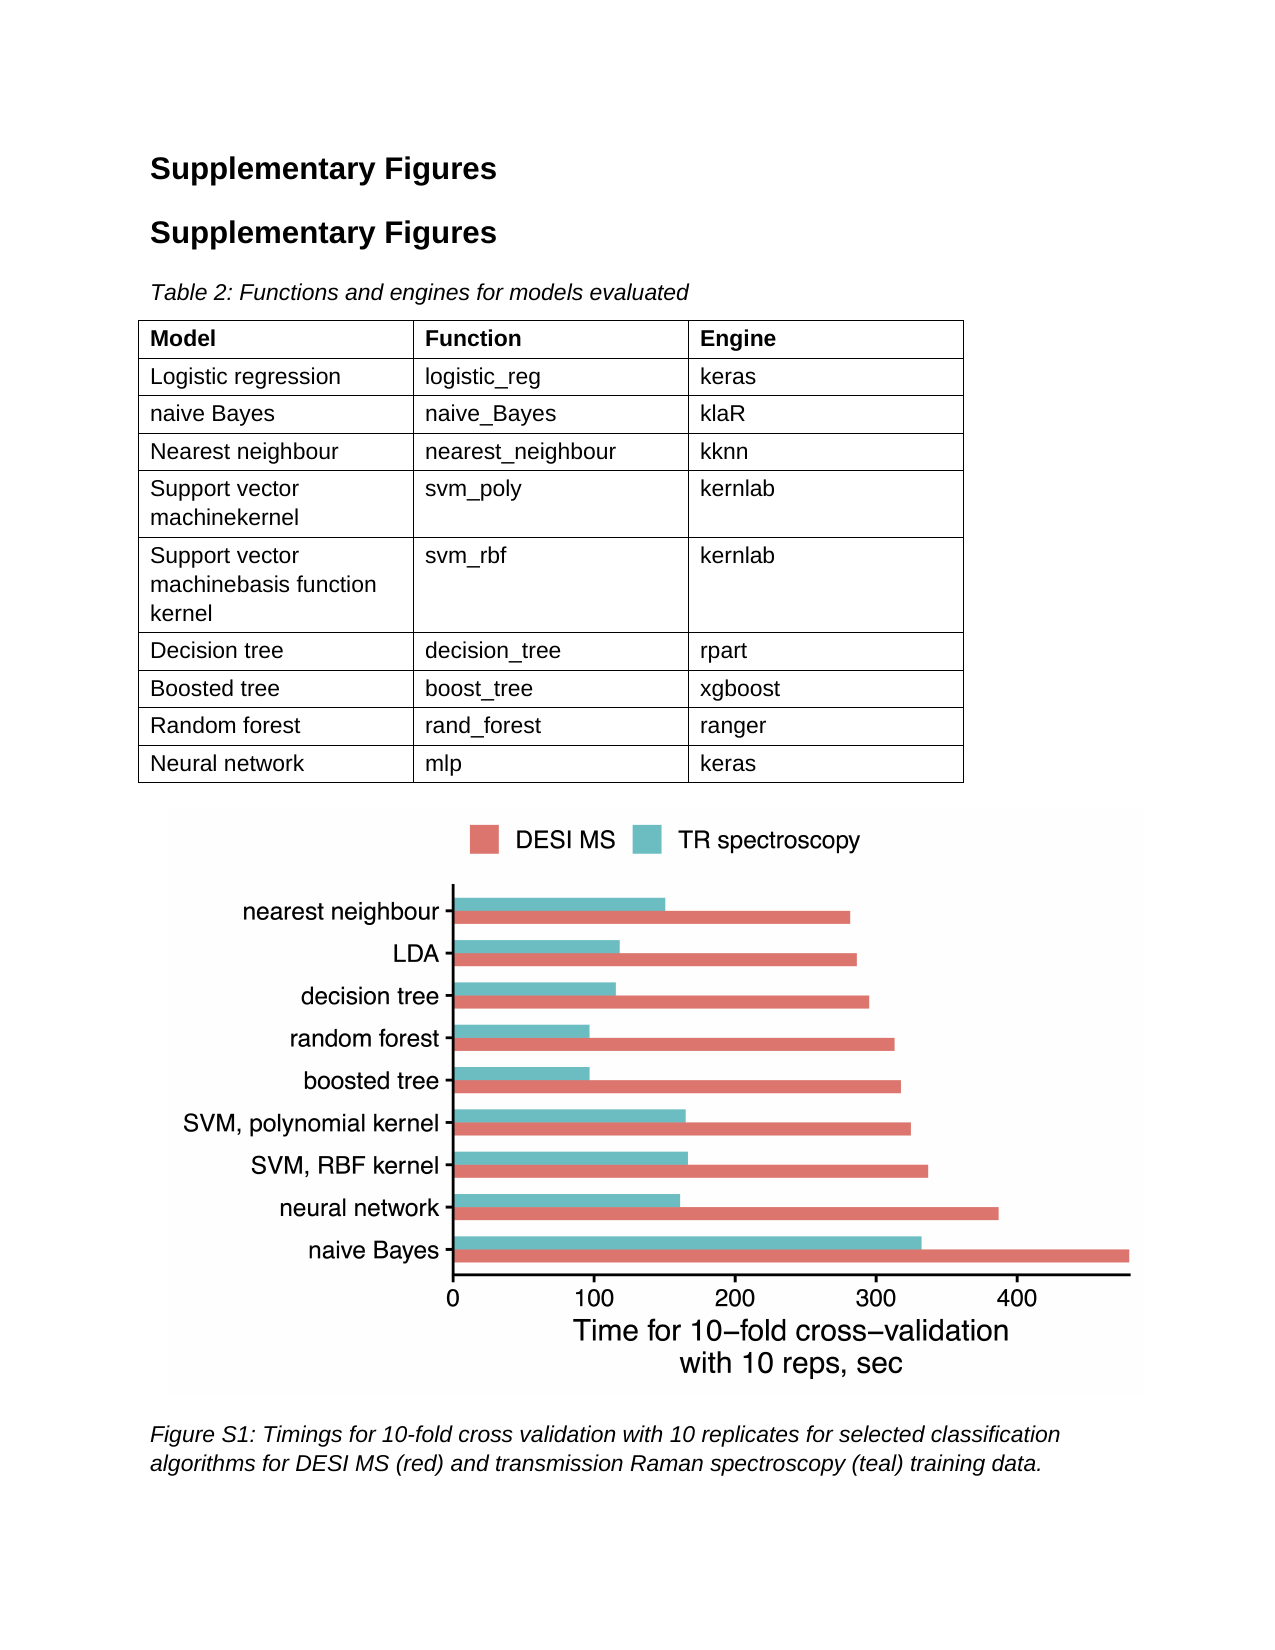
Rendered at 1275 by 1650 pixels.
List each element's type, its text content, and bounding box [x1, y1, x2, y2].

table_cell Support vector machinebasis function kernel [139, 538, 413, 632]
subtitle Supplementary Figures [150, 150, 1125, 186]
table_cell Nearest neighbour [139, 434, 413, 470]
text Table 2: Functions and engines for models evaluated [150, 279, 1125, 305]
table_cell mlp [414, 746, 688, 782]
table_cell Logistic regression [139, 359, 413, 395]
table_cell Decision tree [139, 633, 413, 670]
table_cell rand_forest [414, 708, 688, 745]
table_cell klaR [689, 396, 963, 433]
table_cell keras [689, 359, 963, 395]
table_cell naive Bayes [139, 396, 413, 433]
table_cell kknn [689, 434, 963, 470]
picture [168, 808, 1144, 1394]
table_header Engine [689, 321, 963, 358]
table_cell boost_tree [414, 671, 688, 707]
table_cell kernlab [689, 538, 963, 632]
table_cell Neural network [139, 746, 413, 782]
table_cell Boosted tree [139, 671, 413, 707]
text Figure S1: Timings for 10-fold cross validation with 10 replicates for selected classification algorithms for DESI MS (red) and transmission Raman spectroscopy (teal) training data. [150, 1421, 1125, 1476]
table_cell ranger [689, 708, 963, 745]
table_header Function [414, 321, 688, 358]
table_cell naive_Bayes [414, 396, 688, 433]
table_cell kernlab [689, 471, 963, 537]
table_cell nearest_neighbour [414, 434, 688, 470]
table_cell xgboost [689, 671, 963, 707]
table_cell rpart [689, 633, 963, 670]
subtitle Supplementary Figures [150, 214, 1125, 250]
table_cell svm_rbf [414, 538, 688, 632]
table_cell decision_tree [414, 633, 688, 670]
table_cell Support vector machinekernel [139, 471, 413, 537]
table_cell Random forest [139, 708, 413, 745]
table_cell logistic_reg [414, 359, 688, 395]
table_header Model [139, 321, 413, 358]
table_cell svm_poly [414, 471, 688, 537]
table_cell keras [689, 746, 963, 782]
